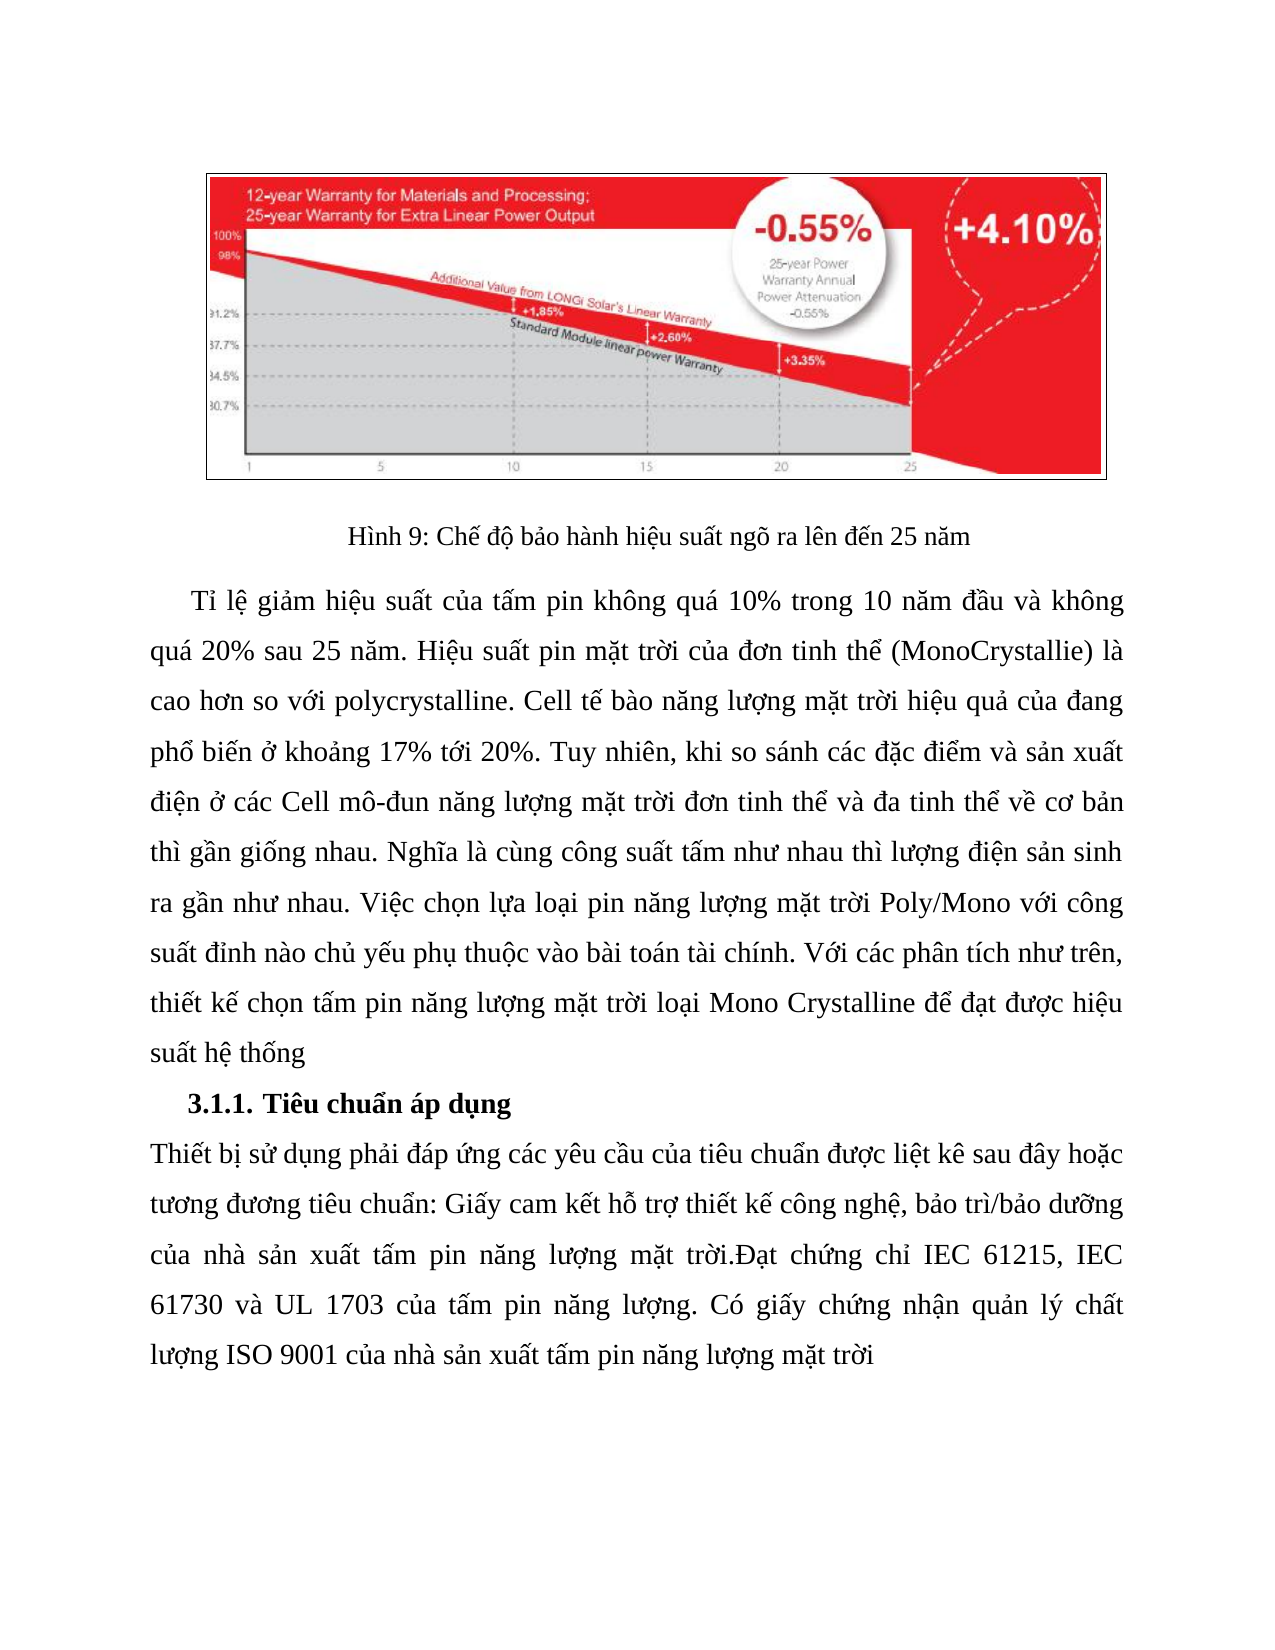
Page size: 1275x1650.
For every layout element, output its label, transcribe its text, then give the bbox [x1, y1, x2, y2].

picture [207, 174, 1106, 479]
text Thiết bị sử dụng phải đáp ứng các yêu cầu của tiêu chuẩn được liệt kê sau đây hoặc tương đương tiêu chuẩn: Giấy cam kết hỗ trợ thiết kế công nghệ, bảo trì/bảo dưỡng của nhà sản xuất tấm pin năng lượng mặt trời.Đạt chứng chỉ IEC 61215, IEC 61730 và UL 1703 của tấm pin năng lượng. Có giấy chứng nhận quản lý chất lượng ISO 9001 của nhà sản xuất tấm pin năng lượng mặt trời [150, 1136, 1125, 1371]
list Tiêu chuẩn áp dụng [187, 1086, 1125, 1119]
text Tỉ lệ giảm hiệu suất của tấm pin không quá 10% trong 10 năm đầu và không quá 20% sau 25 năm. Hiệu suất pin mặt trời của đơn tinh thể (MonoCrystallie) là cao hơn so với polycrystalline. Cell tế bào năng lượng mặt trời hiệu quả của đang phổ biến ở khoảng 17% tới 20%. Tuy nhiên, khi so sánh các đặc điểm và sản xuất điện ở các Cell mô-đun năng lượng mặt trời đơn tinh thể và đa tinh thể về cơ bản thì gần giống nhau. Nghĩa là cùng công suất tấm như nhau thì lượng điện sản sinh ra gần như nhau. Việc chọn lựa loại pin năng lượng mặt trời Poly/Mono với công suất đỉnh nào chủ yếu phụ thuộc vào bài toán tài chính. Với các phân tích như trên, thiết kế chọn tấm pin năng lượng mặt trời loại Mono Crystalline để đạt được hiệu suất hệ thống [150, 583, 1125, 1069]
